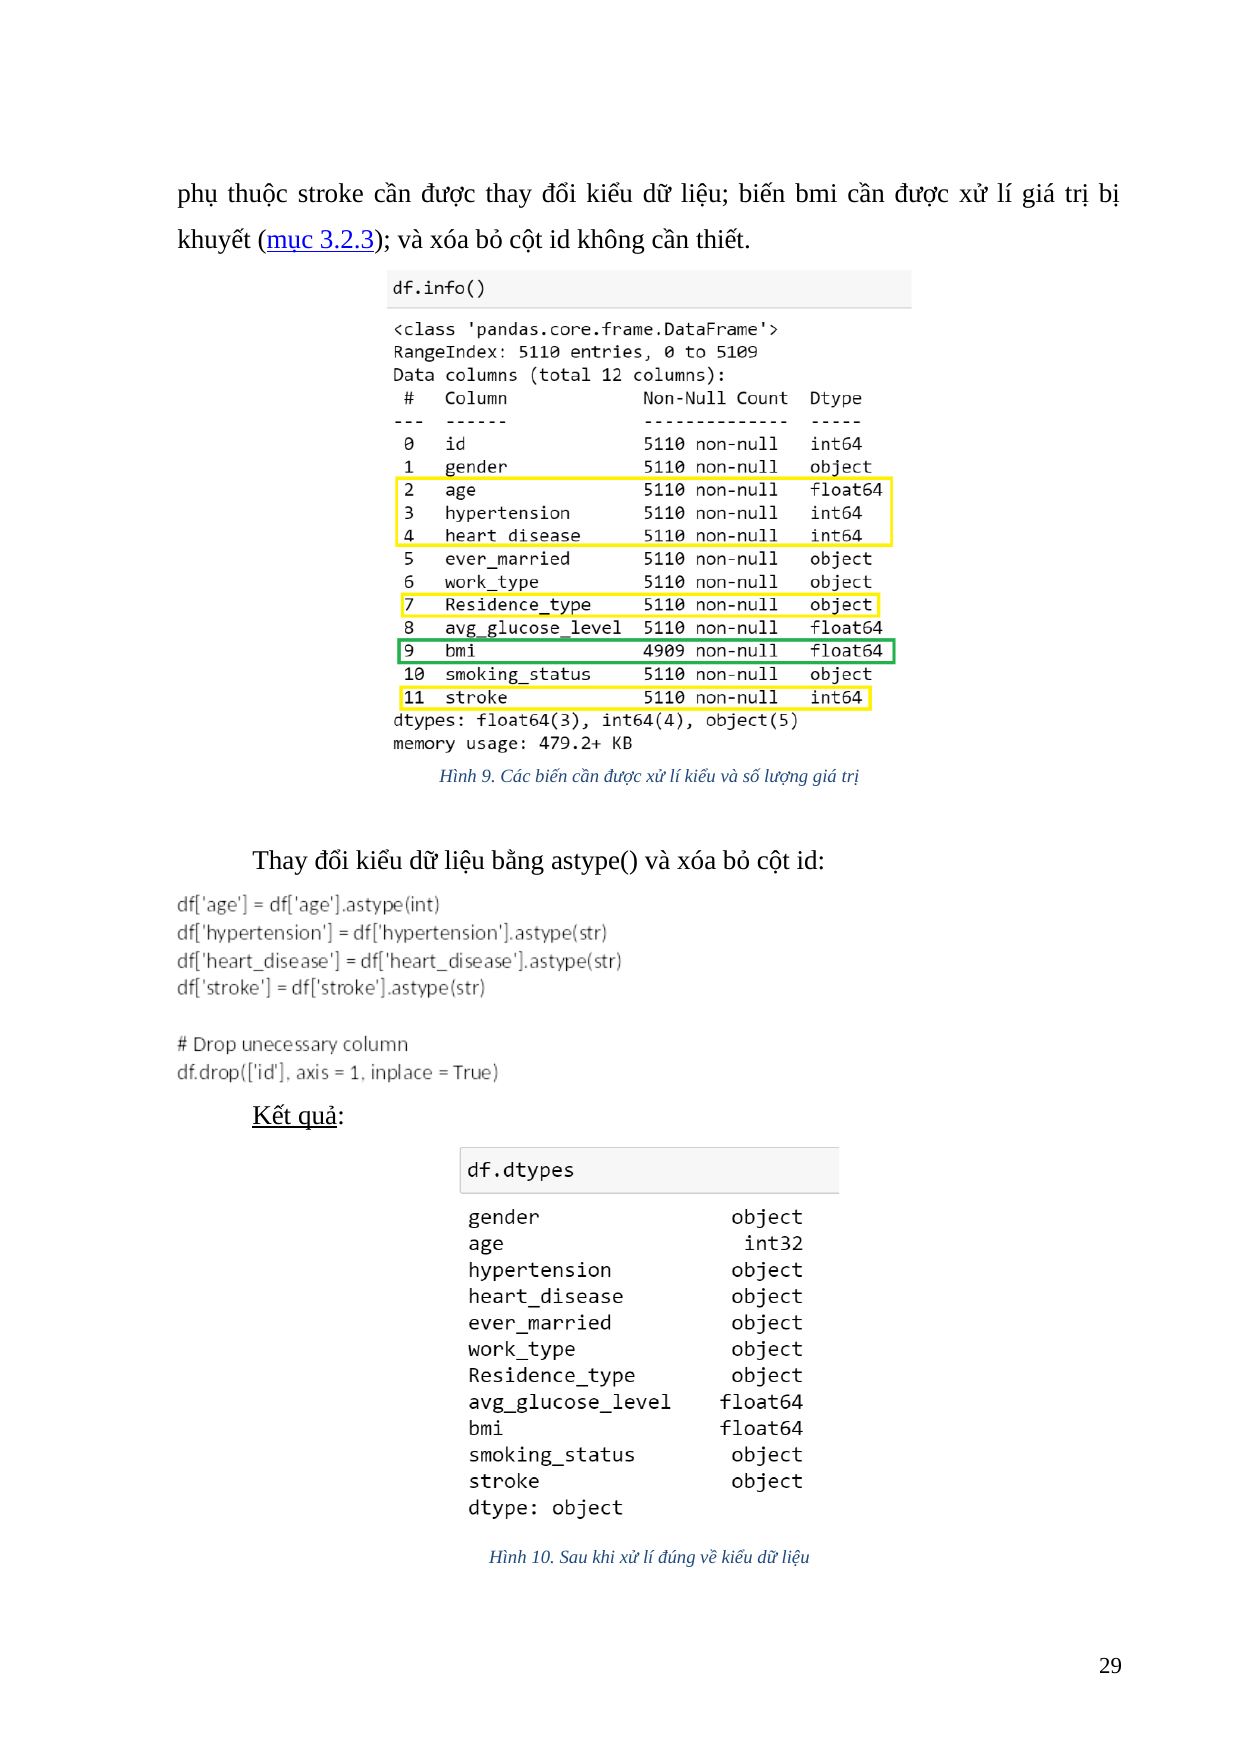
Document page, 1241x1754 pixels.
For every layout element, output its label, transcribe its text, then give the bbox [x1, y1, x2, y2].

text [177, 177, 1122, 255]
text Thay đổi kiểu dữ liệu bằng astype() và xóa bỏ cột id: [177, 844, 1122, 876]
text Hình 10. Sau khi xử lí đúng về kiểu dữ liệu [177, 1546, 1122, 1568]
text Kết quả: [177, 1099, 1122, 1130]
picture [459, 1145, 840, 1534]
text Hình 9. Các biến cần được xử lí kiểu và số lượng giá trị [177, 765, 1122, 787]
picture [387, 270, 912, 753]
